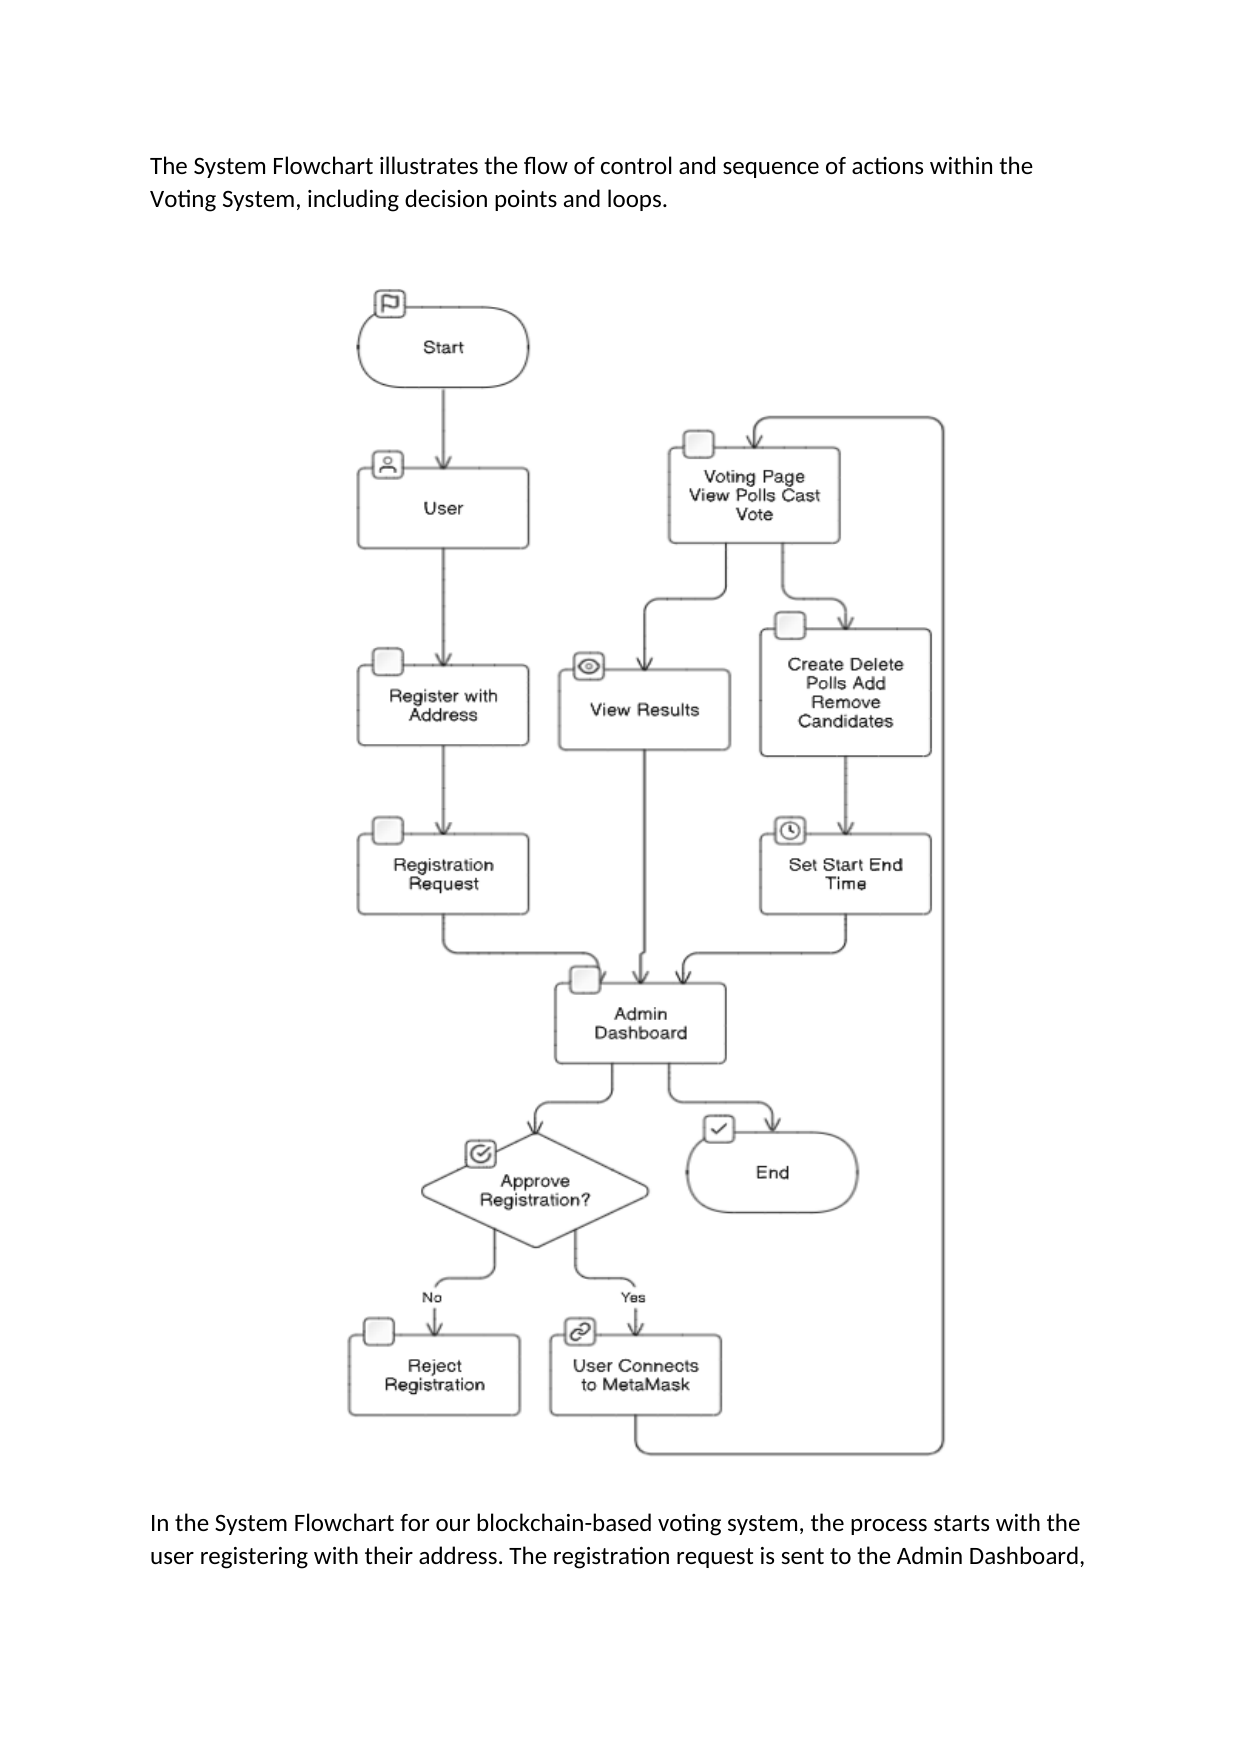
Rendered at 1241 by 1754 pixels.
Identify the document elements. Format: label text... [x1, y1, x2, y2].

text The System Flowchart illustrates the flow of control and sequence of actions within the Voting System, including decision points and loops. [150, 150, 1090, 213]
picture [150, 282, 1091, 1489]
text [150, 1508, 1090, 1571]
